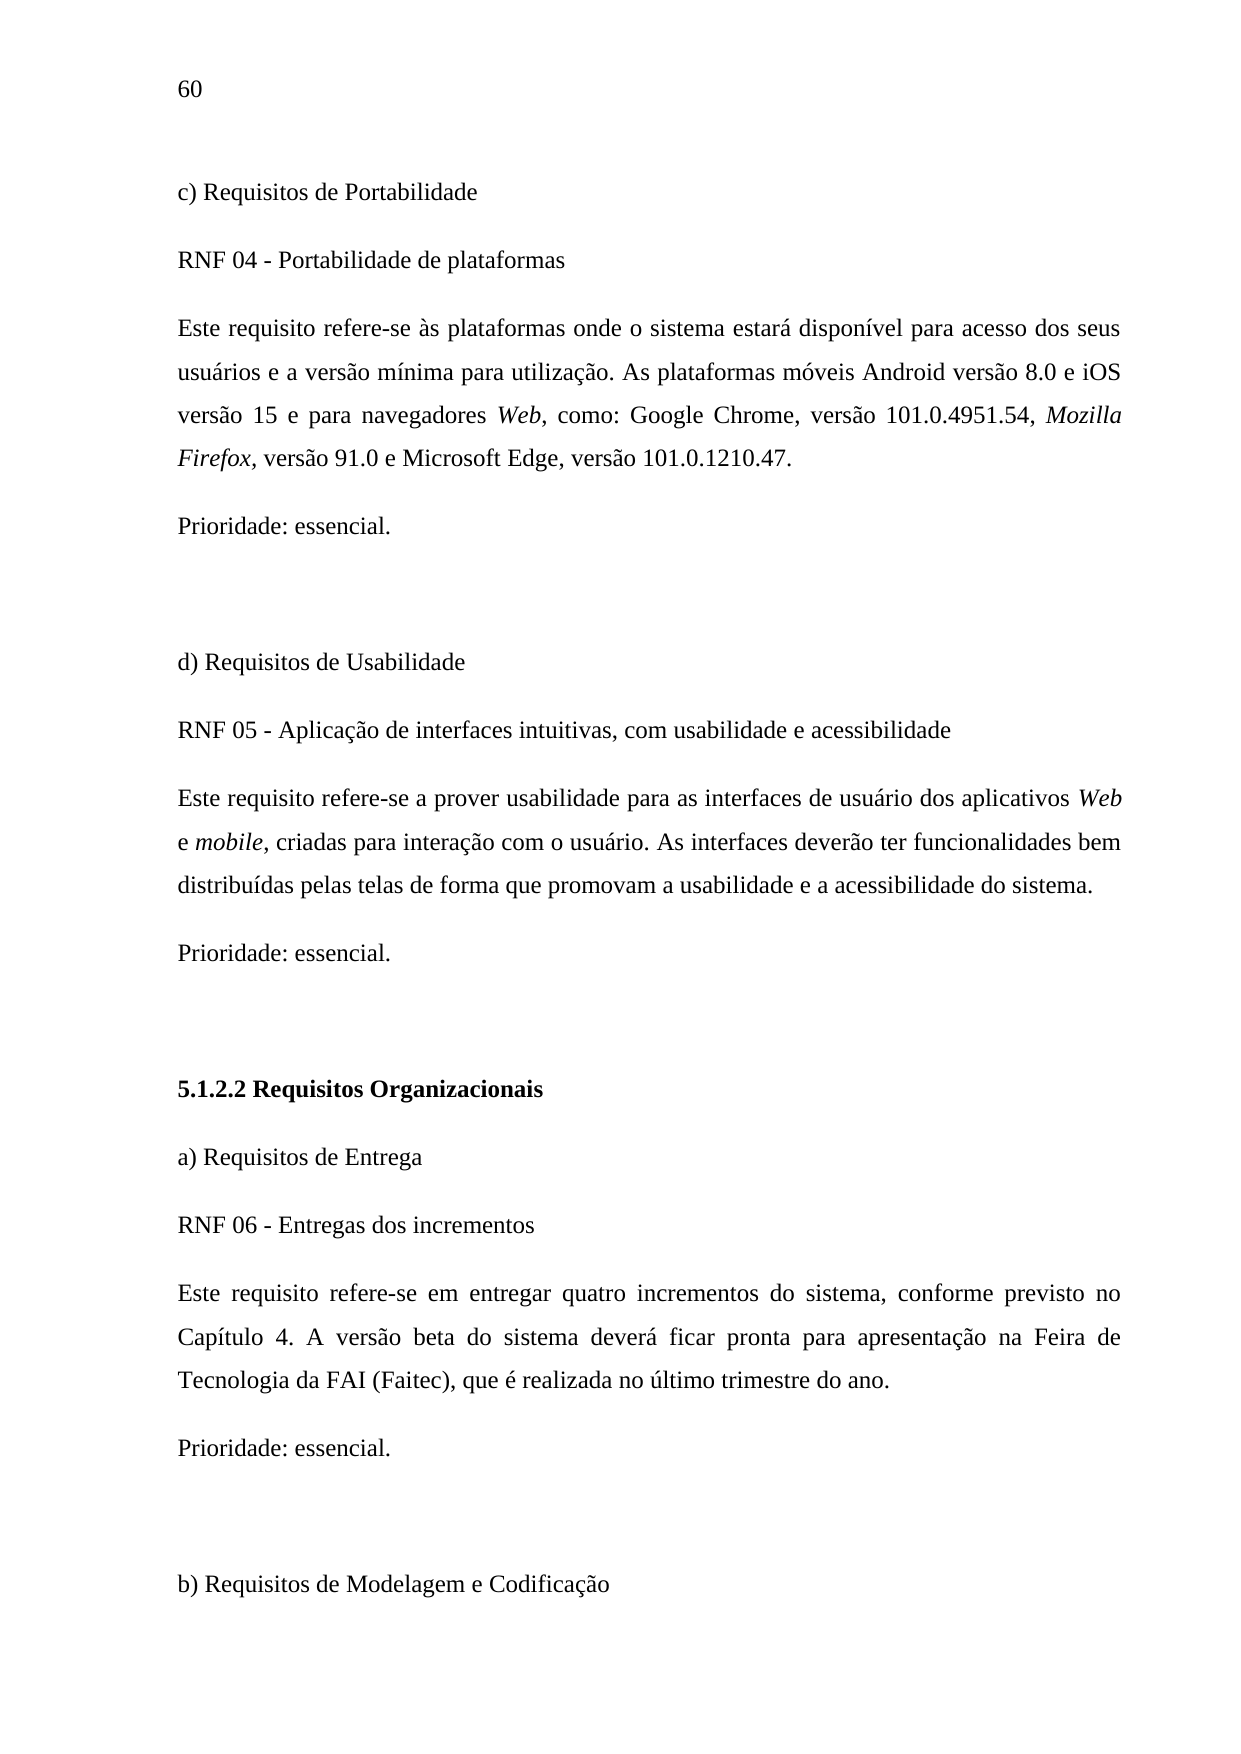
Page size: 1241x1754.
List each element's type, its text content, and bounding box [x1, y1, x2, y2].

text b) Requisitos de Modelagem e Codificação [177, 1569, 1122, 1598]
text RNF 06 - Entregas dos incrementos [177, 1210, 1122, 1239]
text Este requisito refere-se em entregar quatro incrementos do sistema, conforme previsto no Capítulo 4. A versão beta do sistema deverá ficar pronta para apresentação na Feira de Tecnologia da FAI (Faitec), que é realizada no último trimestre do ano. [177, 1278, 1122, 1393]
text d) Requisitos de Usabilidade [177, 647, 1122, 676]
text a) Requisitos de Entrega [177, 1142, 1122, 1171]
text Prioridade: essencial. [177, 511, 1122, 540]
text Prioridade: essencial. [177, 1433, 1122, 1462]
text RNF 04 - Portabilidade de plataformas [177, 245, 1122, 274]
text Este requisito refere-se a prover usabilidade para as interfaces de usuário dos aplicativos Web e mobile, criadas para interação com o usuário. As interfaces deverão ter funcionalidades bem distribuídas pelas telas de forma que promovam a usabilidade e a acessibilidade do sistema. [177, 783, 1122, 898]
text c) Requisitos de Portabilidade [177, 177, 1122, 206]
text Prioridade: essencial. [177, 938, 1122, 967]
subtitle 5.1.2.2 Requisitos Organizacionais [177, 1074, 1122, 1103]
text RNF 05 - Aplicação de interfaces intuitivas, com usabilidade e acessibilidade [177, 715, 1122, 744]
text Este requisito refere-se às plataformas onde o sistema estará disponível para acesso dos seus usuários e a versão mínima para utilização. As plataformas móveis Android versão 8.0 e iOS versão 15 e para navegadores Web, como: Google Chrome, versão 101.0.4951.54, Mozilla Firefox, versão 91.0 e Microsoft Edge, versão 101.0.1210.47. [177, 313, 1122, 472]
